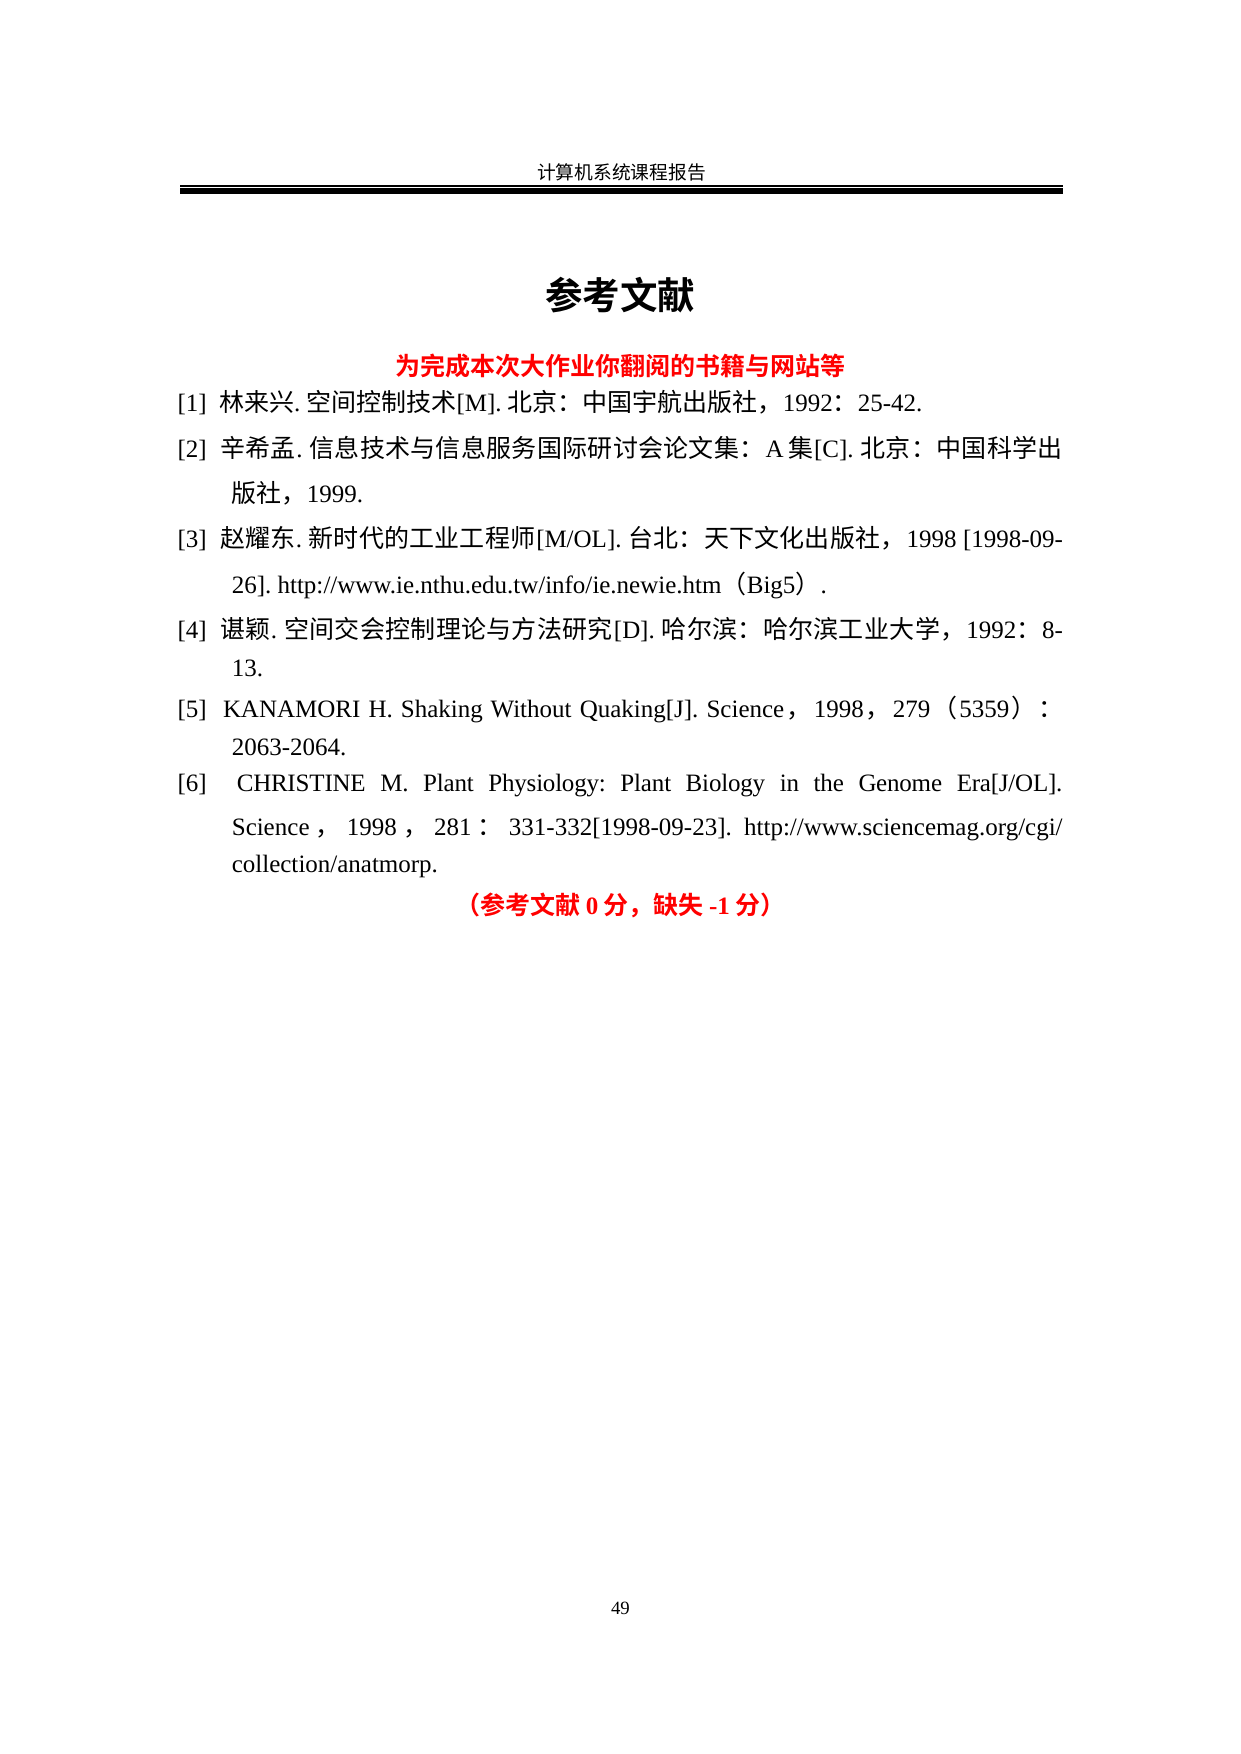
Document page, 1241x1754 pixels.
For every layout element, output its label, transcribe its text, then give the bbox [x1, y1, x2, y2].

text 为完成本次大作业你翻阅的书籍与网站等 [177, 347, 1063, 383]
subtitle 参考文献 [177, 242, 1063, 326]
text [5] KANAMORI H. Shaking Without Quaking[J]. Science，1998，279（5359）：2063-2064. [177, 689, 1063, 761]
text [2] 辛希孟. 信息技术与信息服务国际研讨会论文集：A集[C]. 北京：中国科学出版社，1999. [177, 428, 1063, 510]
text [1] 林来兴. 空间控制技术[M]. 北京：中国宇航出版社，1992：25-42. [177, 383, 1063, 419]
text [3] 赵耀东. 新时代的工业工程师[M/OL]. 台北：天下文化出版社，1998 [1998-09-26]. http://www.ie.nthu.edu.tw/info/ie.newie.htm（Big5）. [177, 519, 1063, 600]
text （参考文献0分，缺失 -1分） [177, 885, 1063, 922]
text [4] 谌颖. 空间交会控制理论与方法研究[D]. 哈尔滨：哈尔滨工业大学，1992：8-13. [177, 609, 1063, 682]
text [6] CHRISTINE M. Plant Physiology: Plant Biology in the Genome Era[J/OL]. Science，1998，281：331-332[1998-09-23]. http://www.sciencemag.org/cgi/ collection/anatmorp. [177, 768, 1063, 878]
